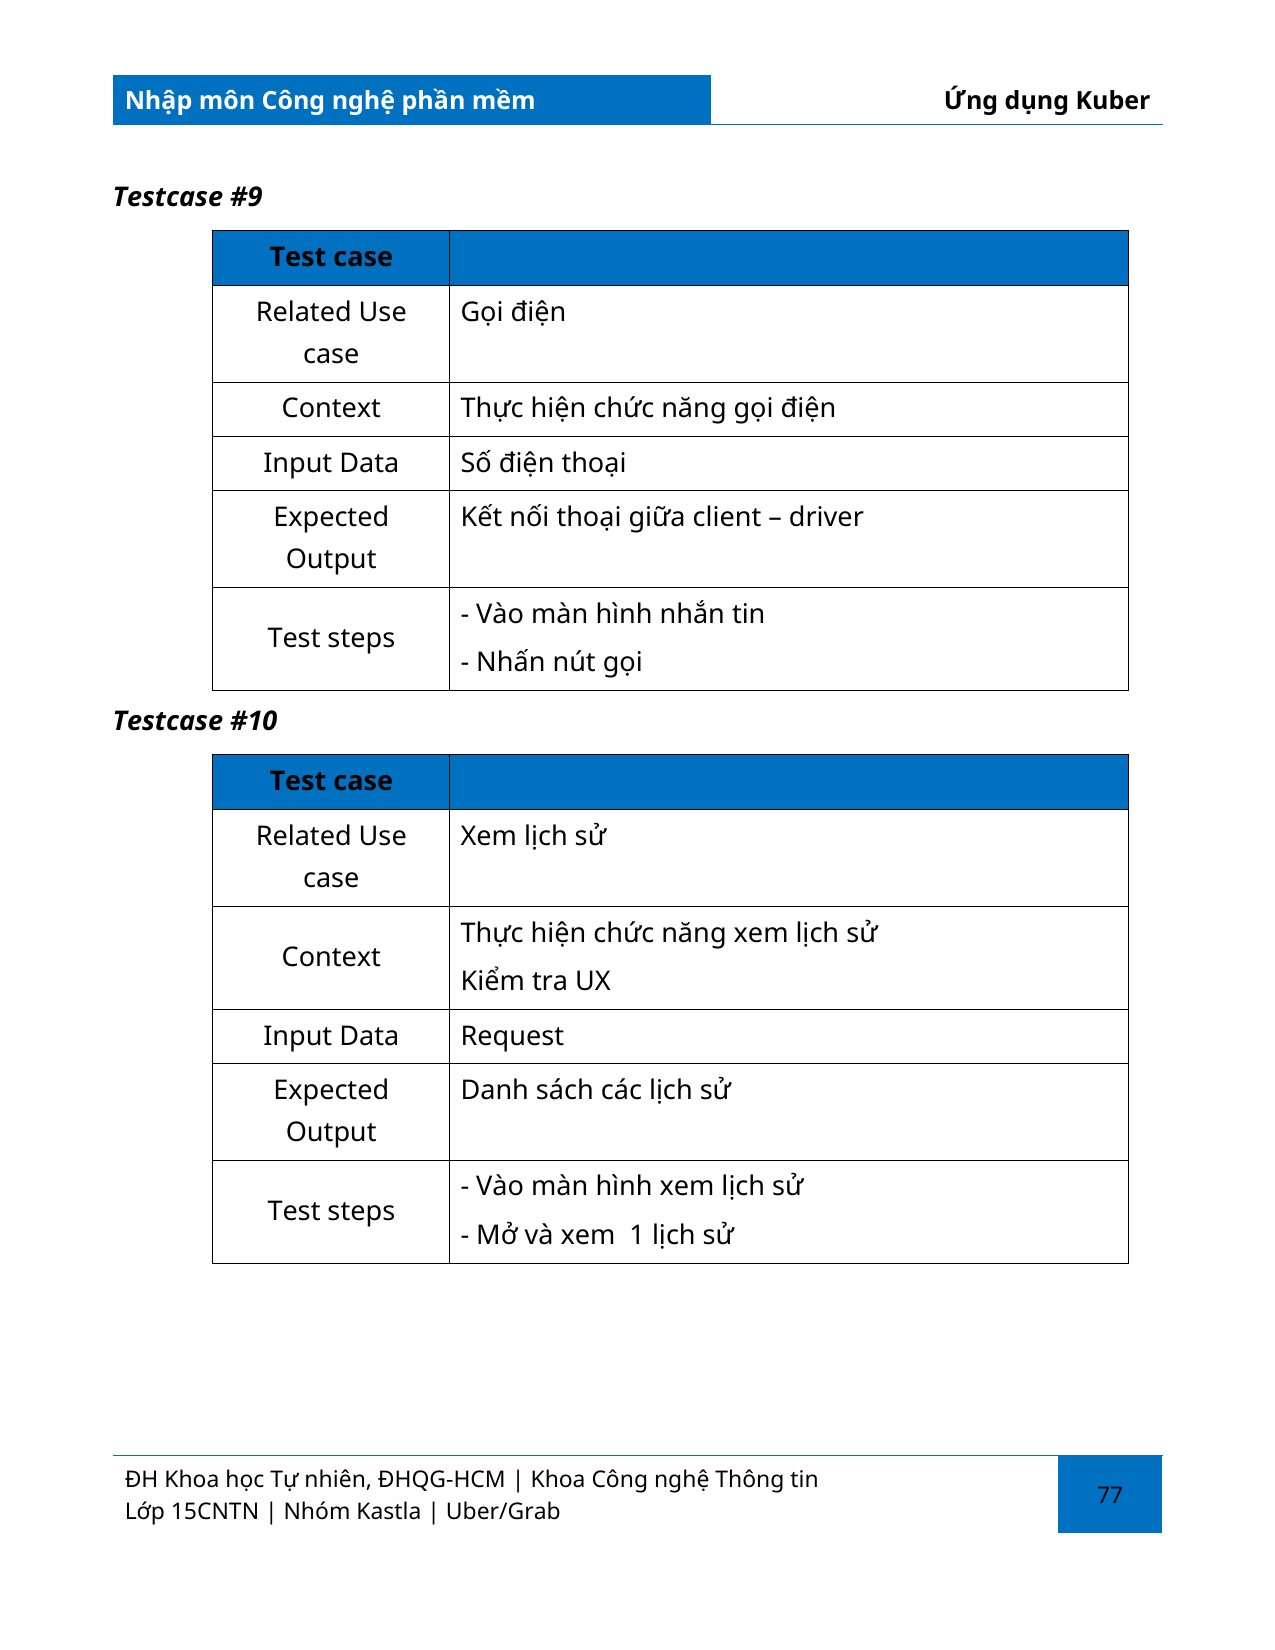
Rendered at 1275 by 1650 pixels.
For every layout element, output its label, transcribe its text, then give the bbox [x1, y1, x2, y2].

table_cell Danh sách các lịch sử [450, 1064, 1128, 1159]
table_cell Expected Output [213, 491, 449, 587]
table_cell - Vào màn hình nhắn tin - Nhấn nút gọi [450, 588, 1128, 690]
table_cell Related Use case [213, 286, 449, 382]
text Testcase #9 [112, 177, 1162, 214]
table_cell Test steps [213, 1161, 449, 1262]
text Testcase #10 [112, 701, 1162, 738]
table_cell Context [213, 907, 449, 1009]
table_cell - Vào màn hình xem lịch sử - Mở và xem 1 lịch sử [450, 1161, 1128, 1262]
table_cell Gọi điện [450, 286, 1128, 382]
table_cell Context [213, 383, 449, 436]
table_cell Test steps [213, 588, 449, 690]
table_header Test case [213, 755, 449, 809]
table_header [450, 755, 1128, 809]
table_cell Request [450, 1010, 1128, 1063]
table_cell Related Use case [213, 810, 449, 906]
table_header Test case [213, 231, 449, 285]
table_cell Xem lịch sử [450, 810, 1128, 906]
table_cell Thực hiện chức năng gọi điện [450, 383, 1128, 436]
table_cell Expected Output [213, 1064, 449, 1159]
table_cell Số điện thoại [450, 437, 1128, 490]
table_cell Input Data [213, 1010, 449, 1063]
table_cell Thực hiện chức năng xem lịch sử Kiểm tra UX [450, 907, 1128, 1009]
table_cell Input Data [213, 437, 449, 490]
table_header [450, 231, 1128, 285]
table_cell Kết nối thoại giữa client – driver [450, 491, 1128, 587]
